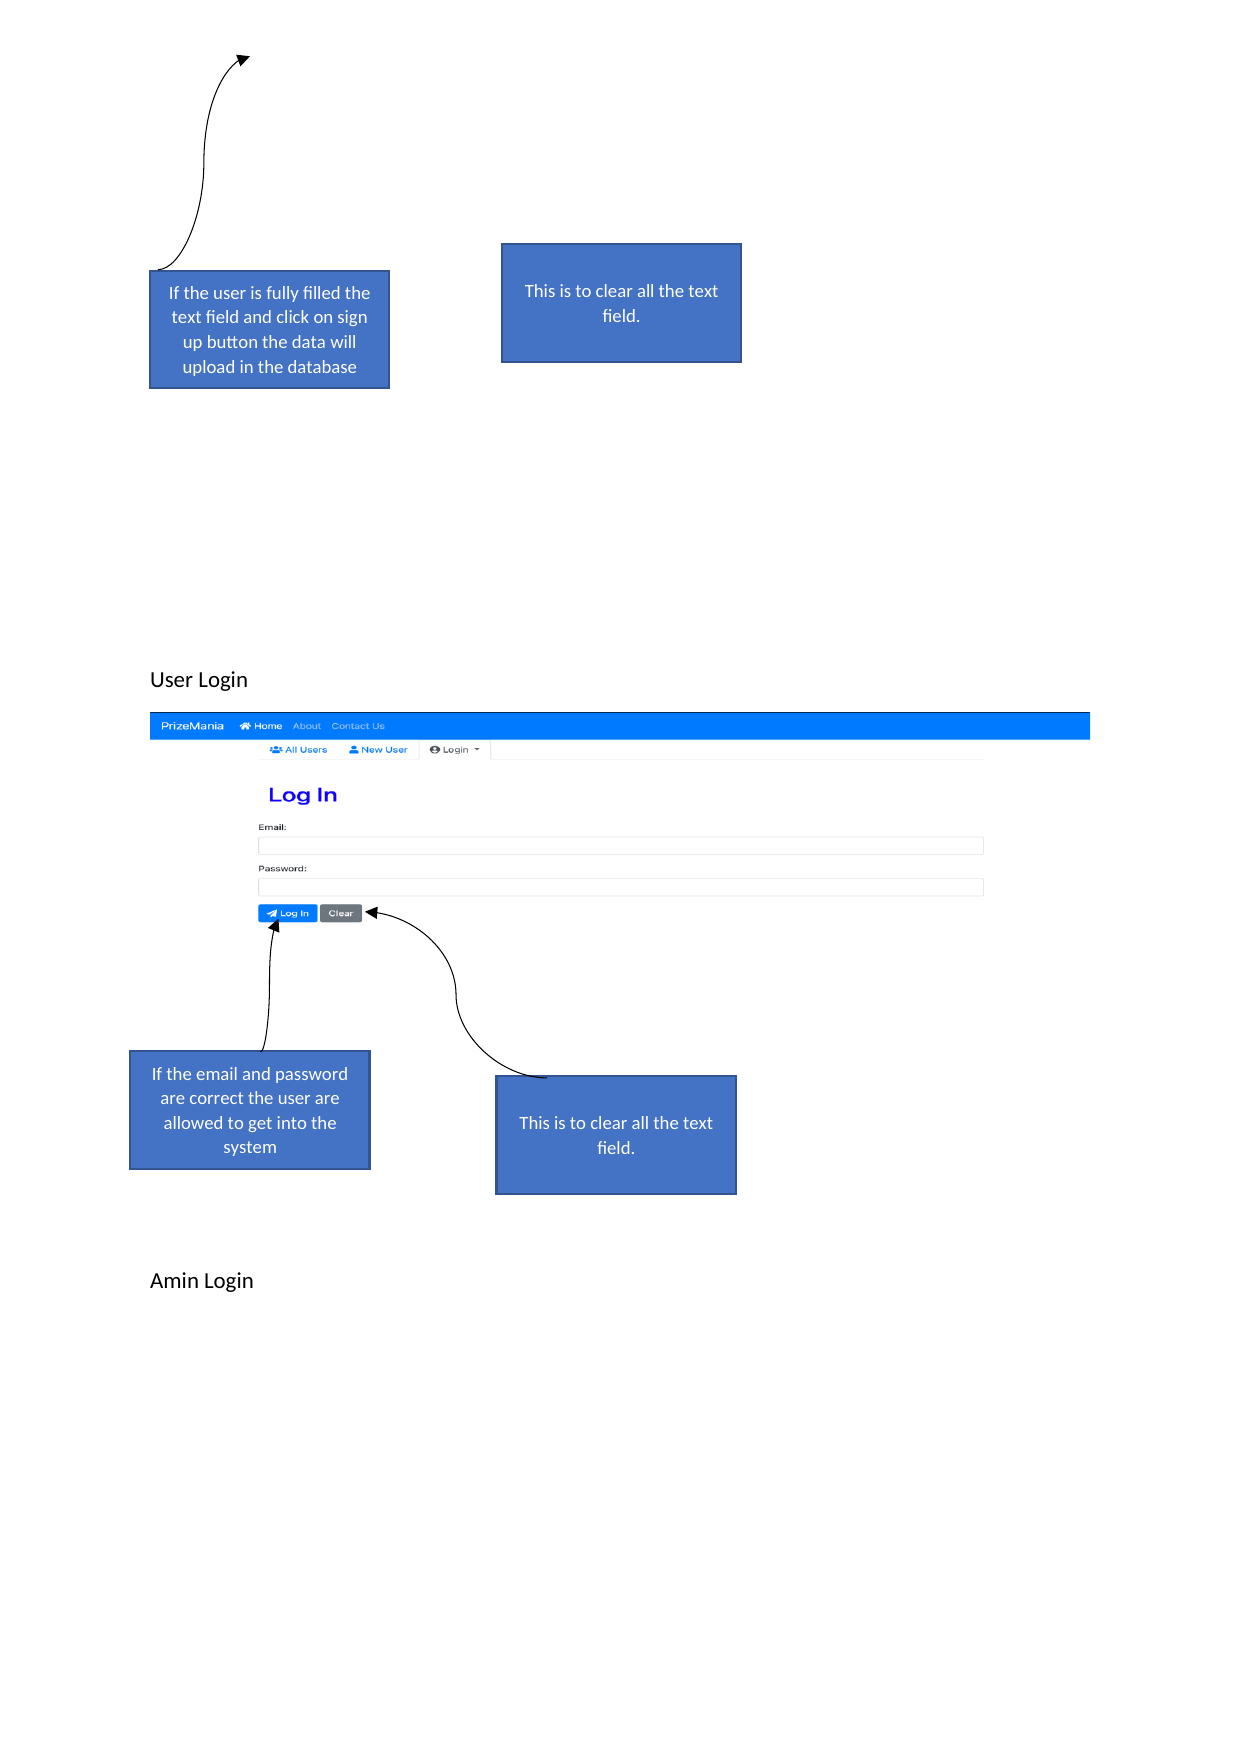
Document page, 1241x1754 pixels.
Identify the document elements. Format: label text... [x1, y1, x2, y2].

text User Login [150, 666, 1090, 694]
picture [150, 712, 1091, 1107]
text Amin Login [150, 1266, 1090, 1294]
